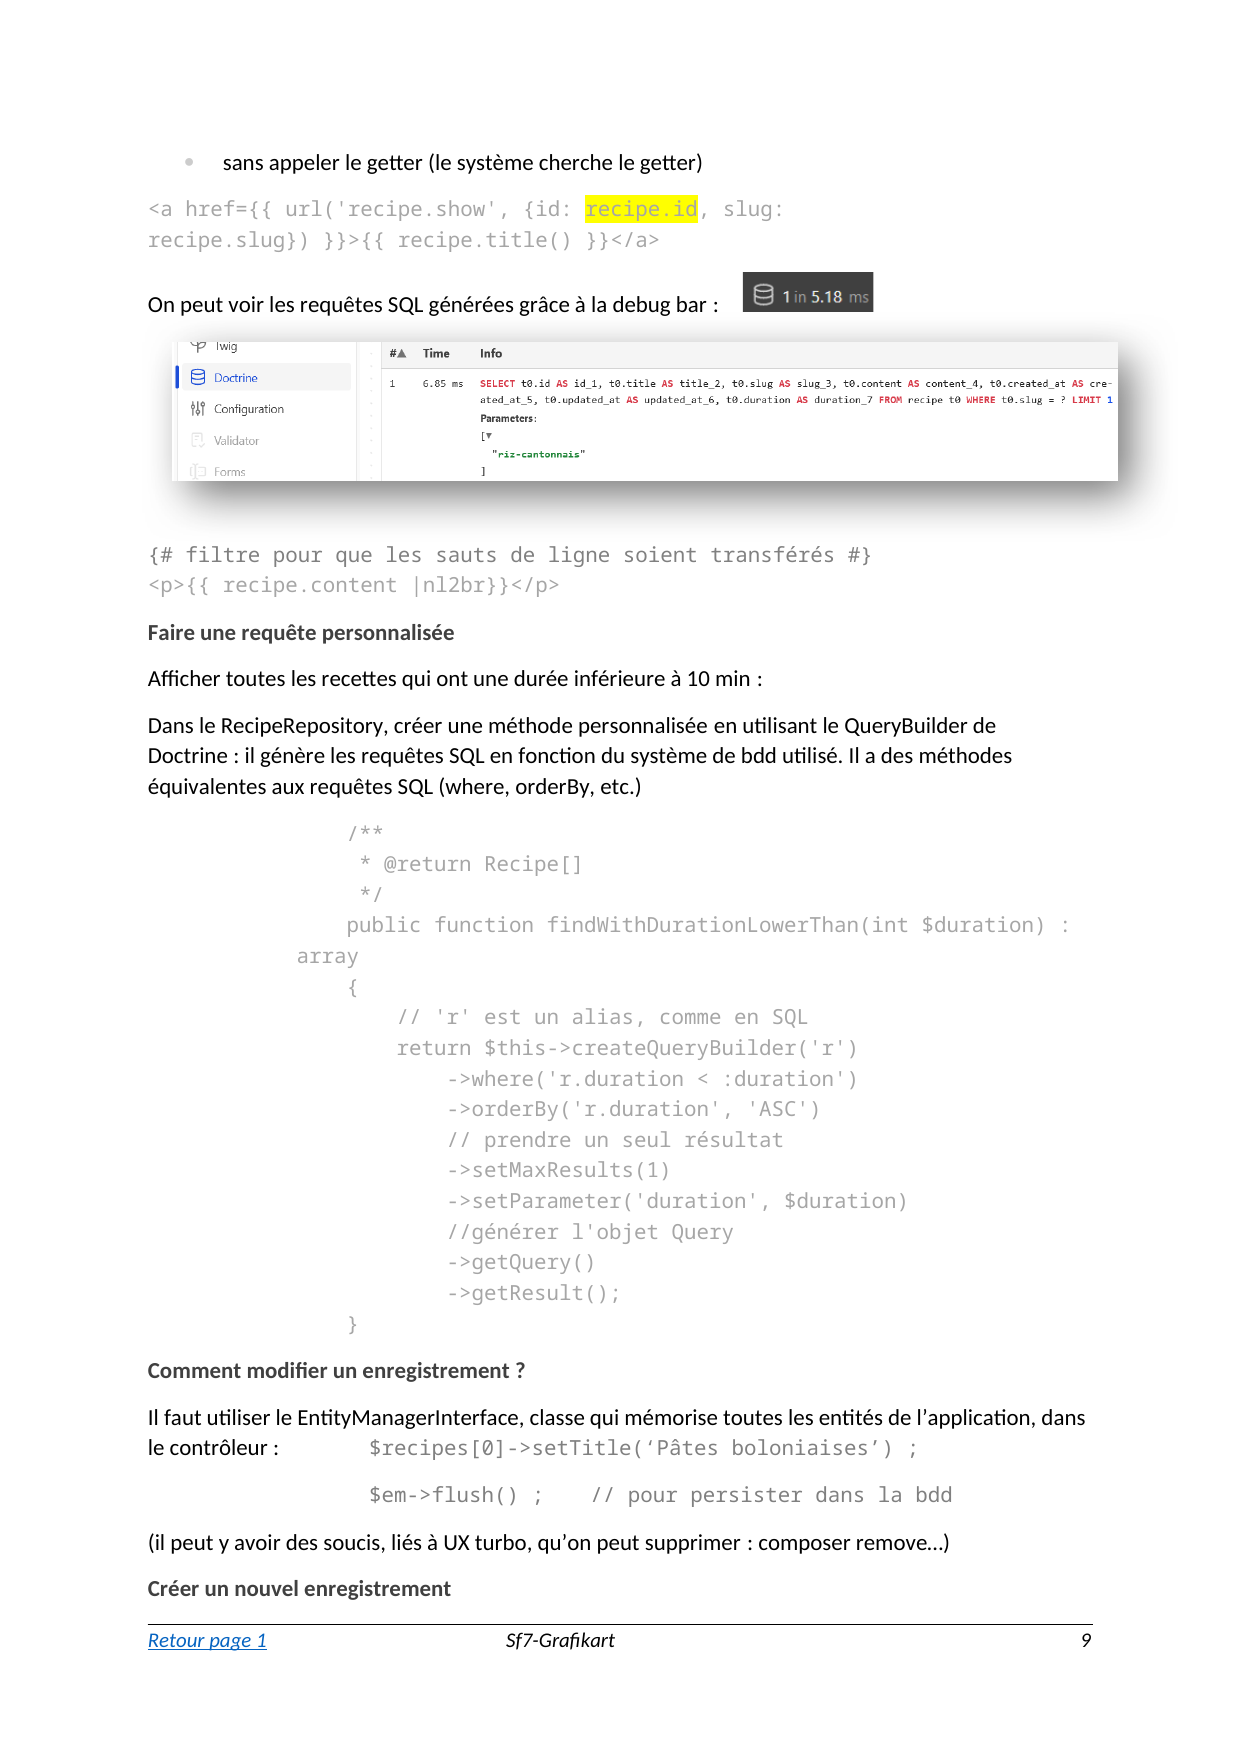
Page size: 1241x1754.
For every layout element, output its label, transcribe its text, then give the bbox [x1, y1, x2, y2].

text Dans le RecipeRepository, créer une méthode personnalisée en utilisant le QueryBuilder de Doctrine : il génère les requêtes SQL en fonction du système de bdd utilisé. Il a des méthodes équivalentes aux requêtes SQL (where, orderBy, etc.) [148, 711, 1093, 800]
text public function findWithDurationLowerThan(int $duration) : array [296, 911, 1093, 970]
list sans appeler le getter (le système cherche le getter) [185, 148, 1093, 176]
text // prendre un seul résultat [296, 1125, 1093, 1153]
picture [172, 342, 1118, 481]
text Faire une requête personnalisée [148, 618, 1093, 646]
text ->getResult(); [296, 1278, 1093, 1307]
text ->orderBy('r.duration', 'ASC') [296, 1094, 1093, 1123]
text } [296, 1309, 1093, 1337]
text <a href={{ url('recipe.show', {id: recipe.id, slug: recipe.slug}) }}>{{ recipe.title() }}</a> [148, 194, 1093, 253]
text ->setParameter('duration', $duration) [296, 1186, 1093, 1215]
text $em->flush() ; // pour persister dans la bdd [296, 1480, 1093, 1509]
text <p>{{ recipe.content |nl2br}}</p> [148, 570, 1093, 599]
picture [742, 272, 874, 312]
text Comment modifier un enregistrement ? [148, 1356, 1093, 1384]
text { [296, 972, 1093, 1000]
text //générer l'objet Query [296, 1217, 1093, 1245]
text // 'r' est un alias, comme en SQL [296, 1002, 1093, 1031]
text return $this->createQueryBuilder('r') [296, 1033, 1093, 1062]
text /** [296, 819, 1093, 847]
text (il peut y avoir des soucis, liés à UX turbo, qu’on peut supprimer : composer remove…) [148, 1528, 1093, 1556]
text Il faut utiliser le EntityManagerInterface, classe qui mémorise toutes les entités de l’application, dans le contrôleur : $recipes[0]->setTitle(‘Pâtes boloniaises’) ; [148, 1403, 1093, 1462]
text Afficher toutes les recettes qui ont une durée inférieure à 10 min : [148, 664, 1093, 693]
text */ [296, 880, 1093, 908]
text On peut voir les requêtes SQL générées grâce à la debug bar : [148, 272, 1093, 318]
text ->where('r.duration < :duration') [296, 1064, 1093, 1092]
text {# filtre pour que les sauts de ligne soient transférés #} [148, 540, 1093, 568]
text ->setMaxResults(1) [296, 1156, 1093, 1184]
text Créer un nouvel enregistrement [148, 1574, 1093, 1603]
text * @return Recipe[] [296, 849, 1093, 878]
text ->getQuery() [296, 1247, 1093, 1276]
